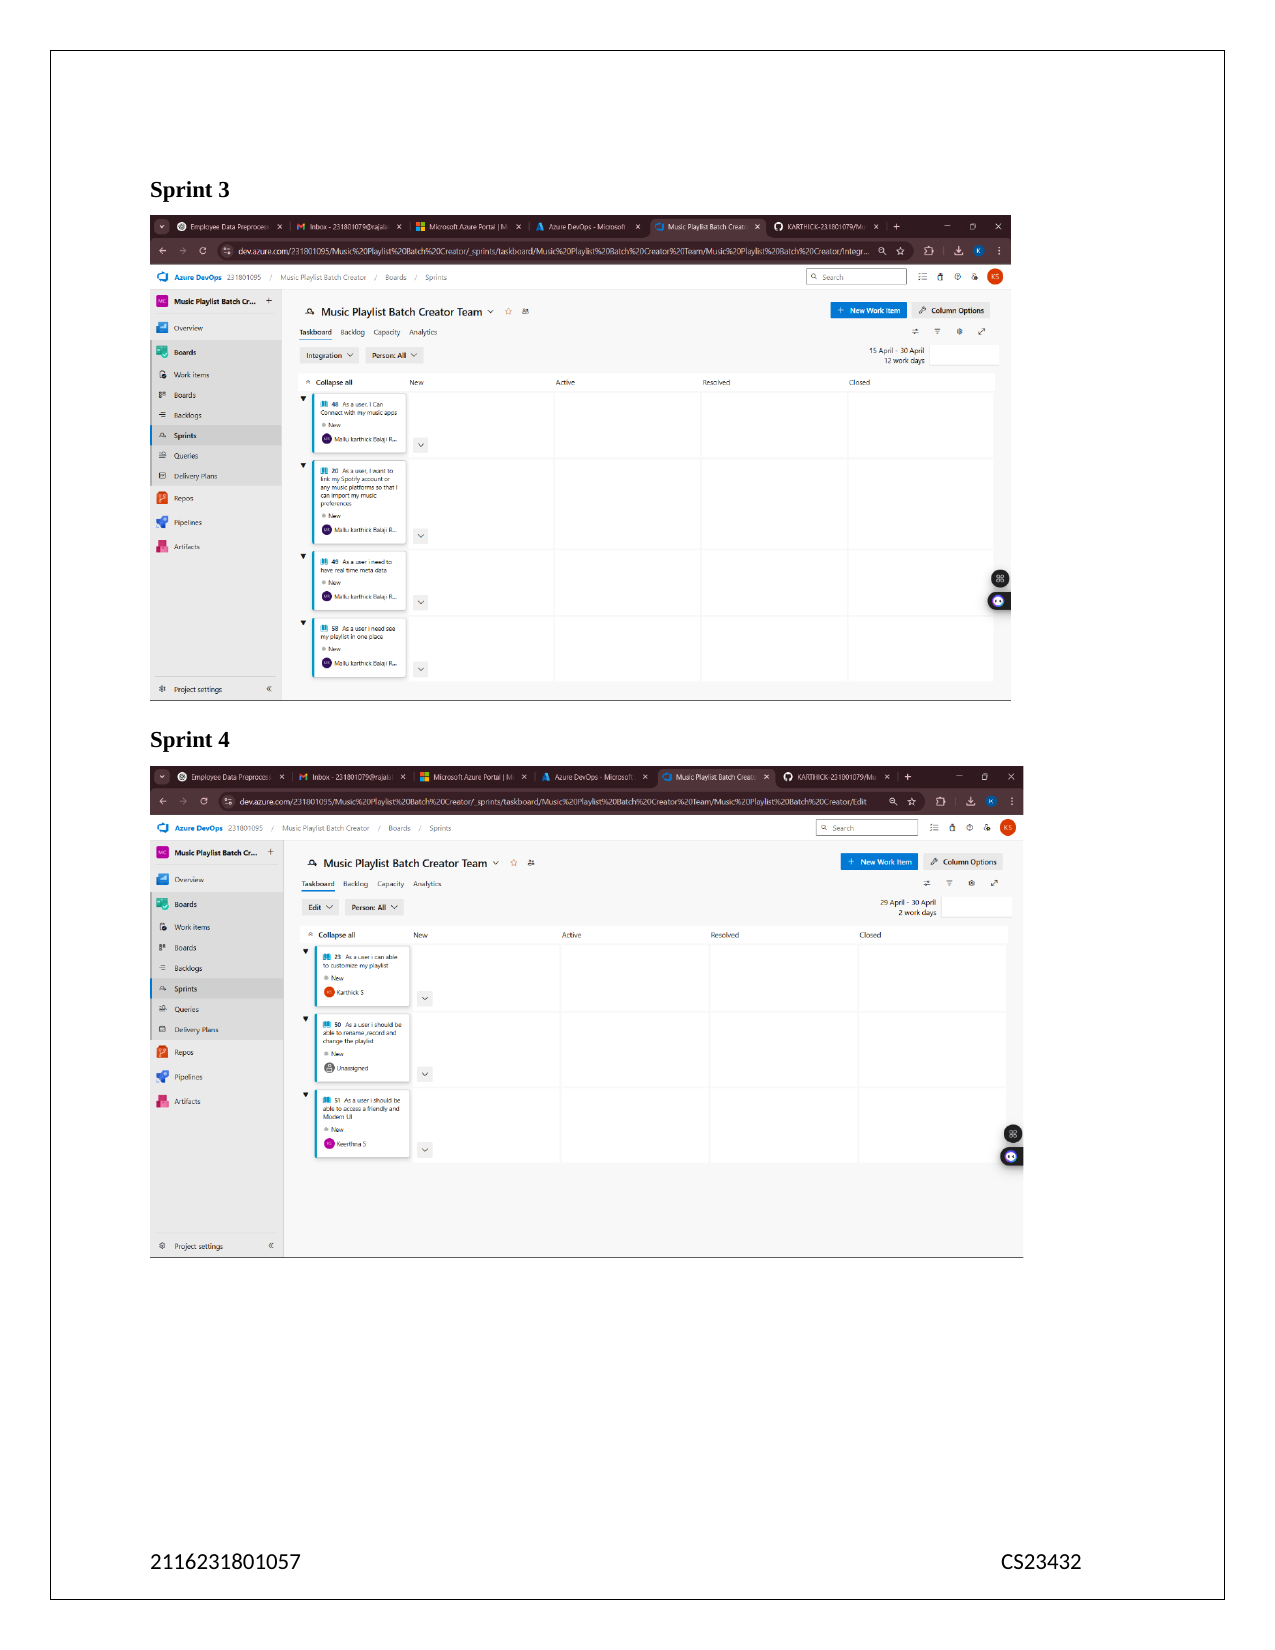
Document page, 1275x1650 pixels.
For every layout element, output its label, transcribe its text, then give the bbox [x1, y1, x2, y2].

picture [150, 766, 1024, 1258]
picture [150, 215, 1011, 701]
text Sprint 3 [150, 176, 1125, 203]
text Sprint 4 [150, 726, 1125, 753]
